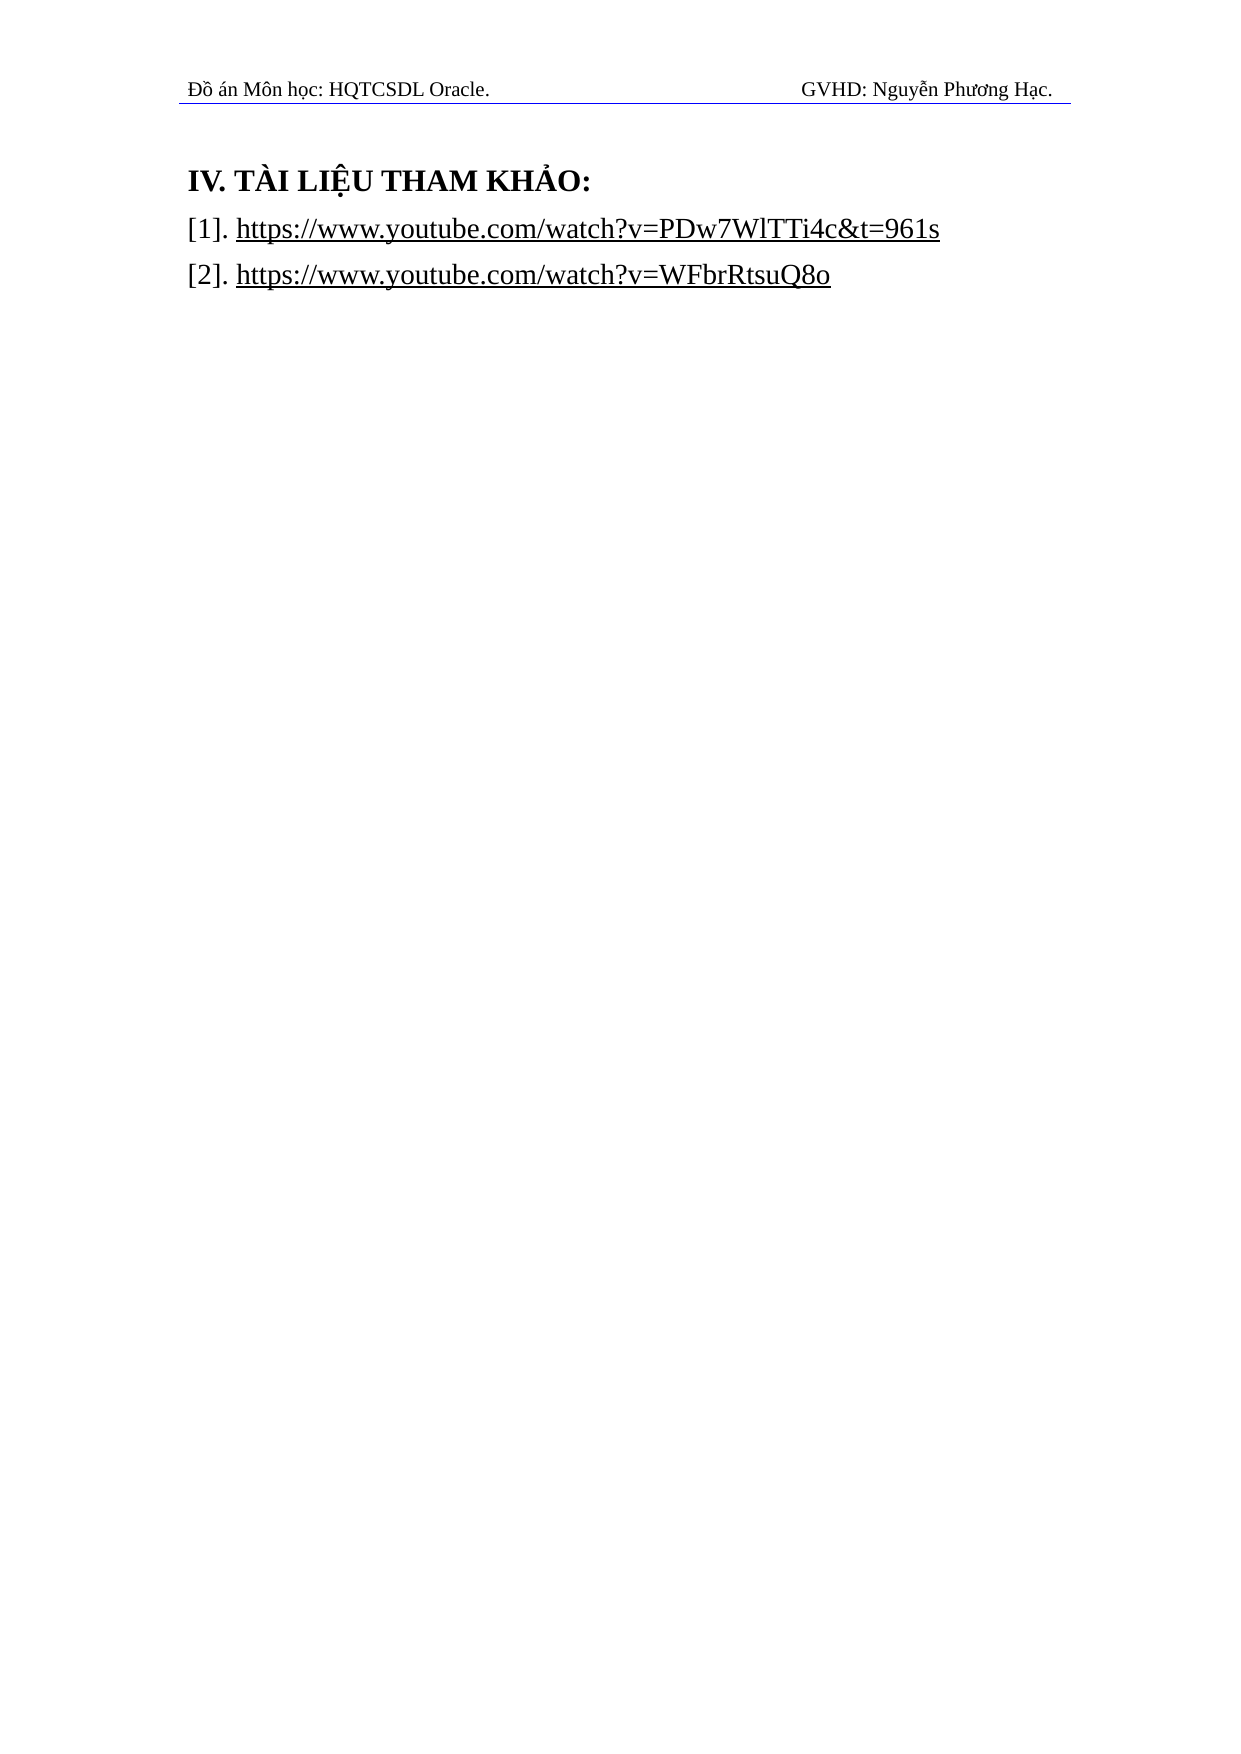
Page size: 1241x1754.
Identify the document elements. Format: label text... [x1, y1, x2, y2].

list TÀI LIỆU THAM KHẢO: [187, 162, 1062, 198]
list https://www.youtube.com/watch?v=PDw7WlTTi4c&t=961s [187, 211, 1062, 244]
list https://www.youtube.com/watch?v=WFbrRtsuQ8o [187, 257, 1062, 291]
